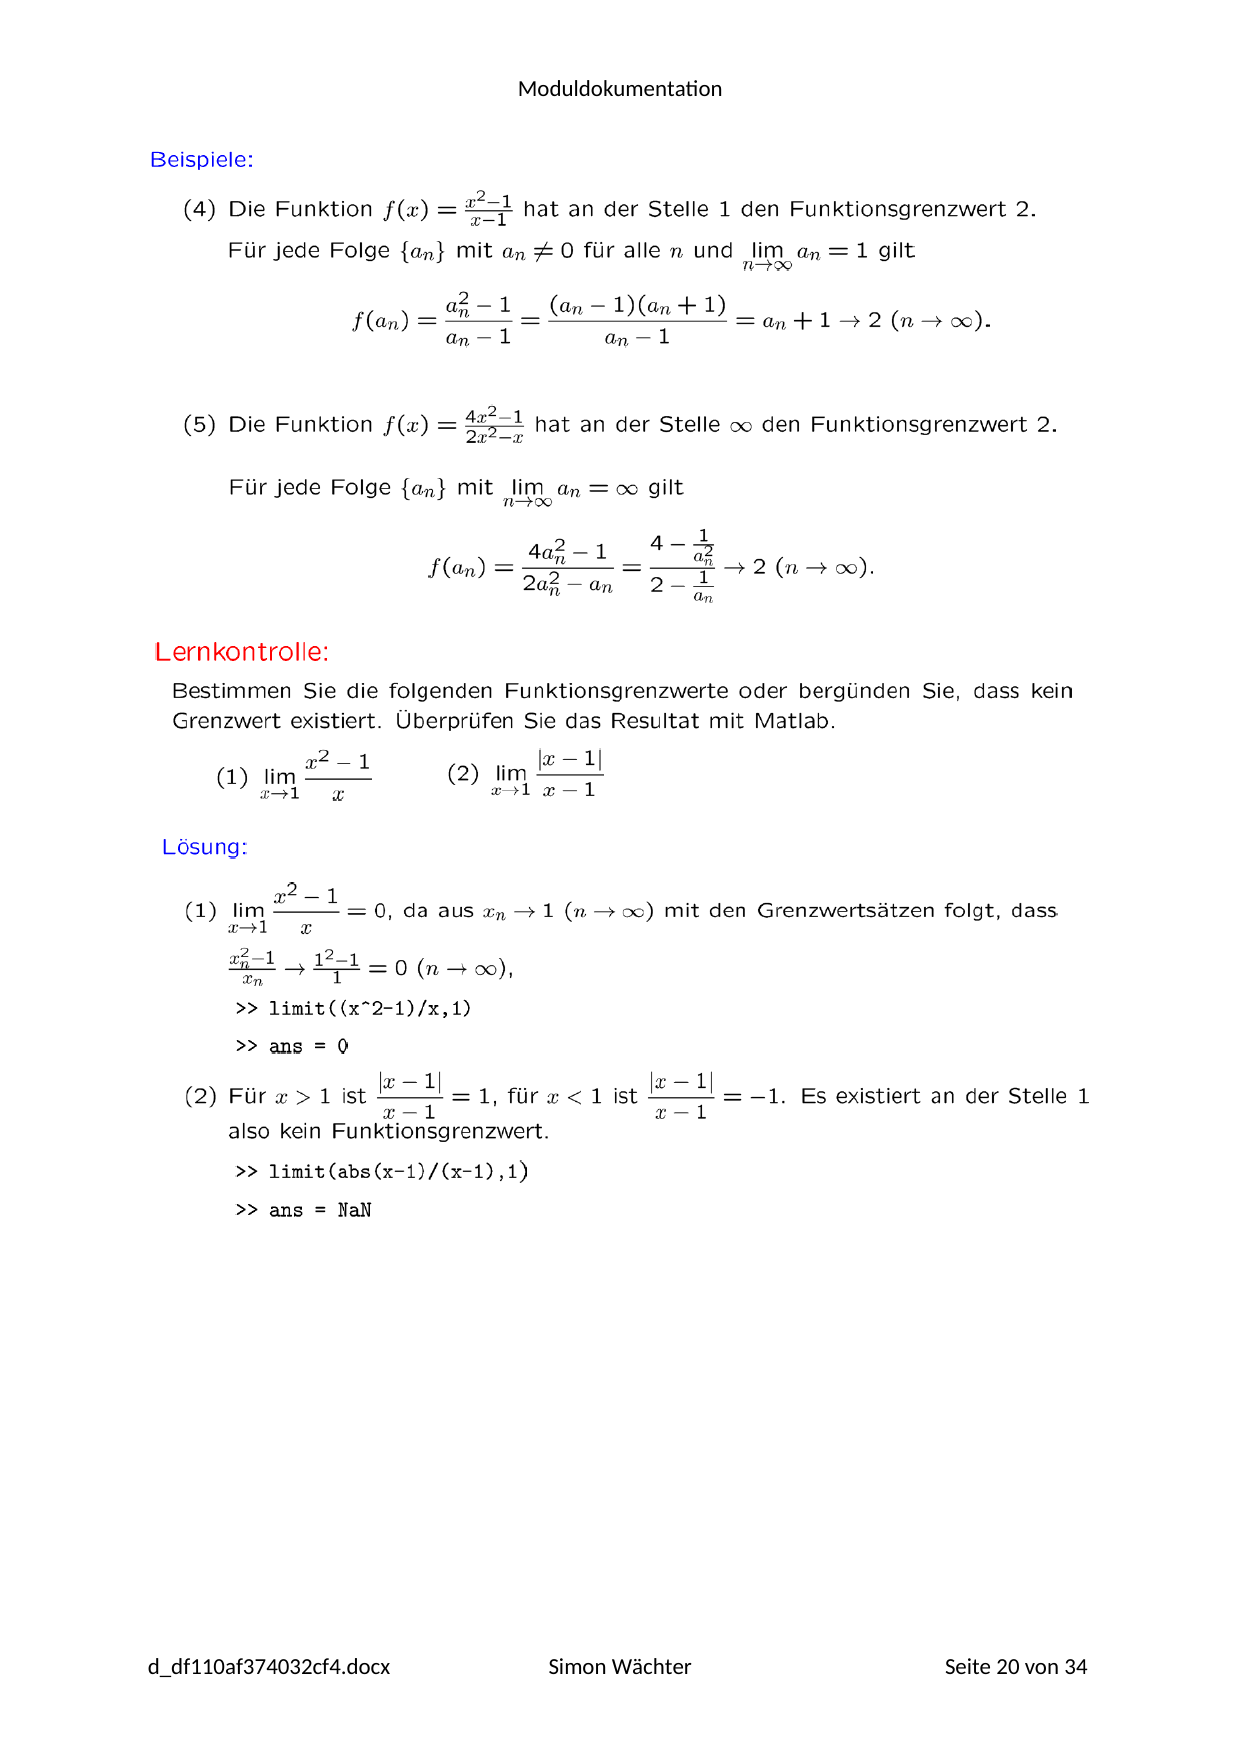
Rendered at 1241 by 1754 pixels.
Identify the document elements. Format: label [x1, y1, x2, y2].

picture [147, 147, 1093, 614]
picture [147, 632, 1093, 1226]
